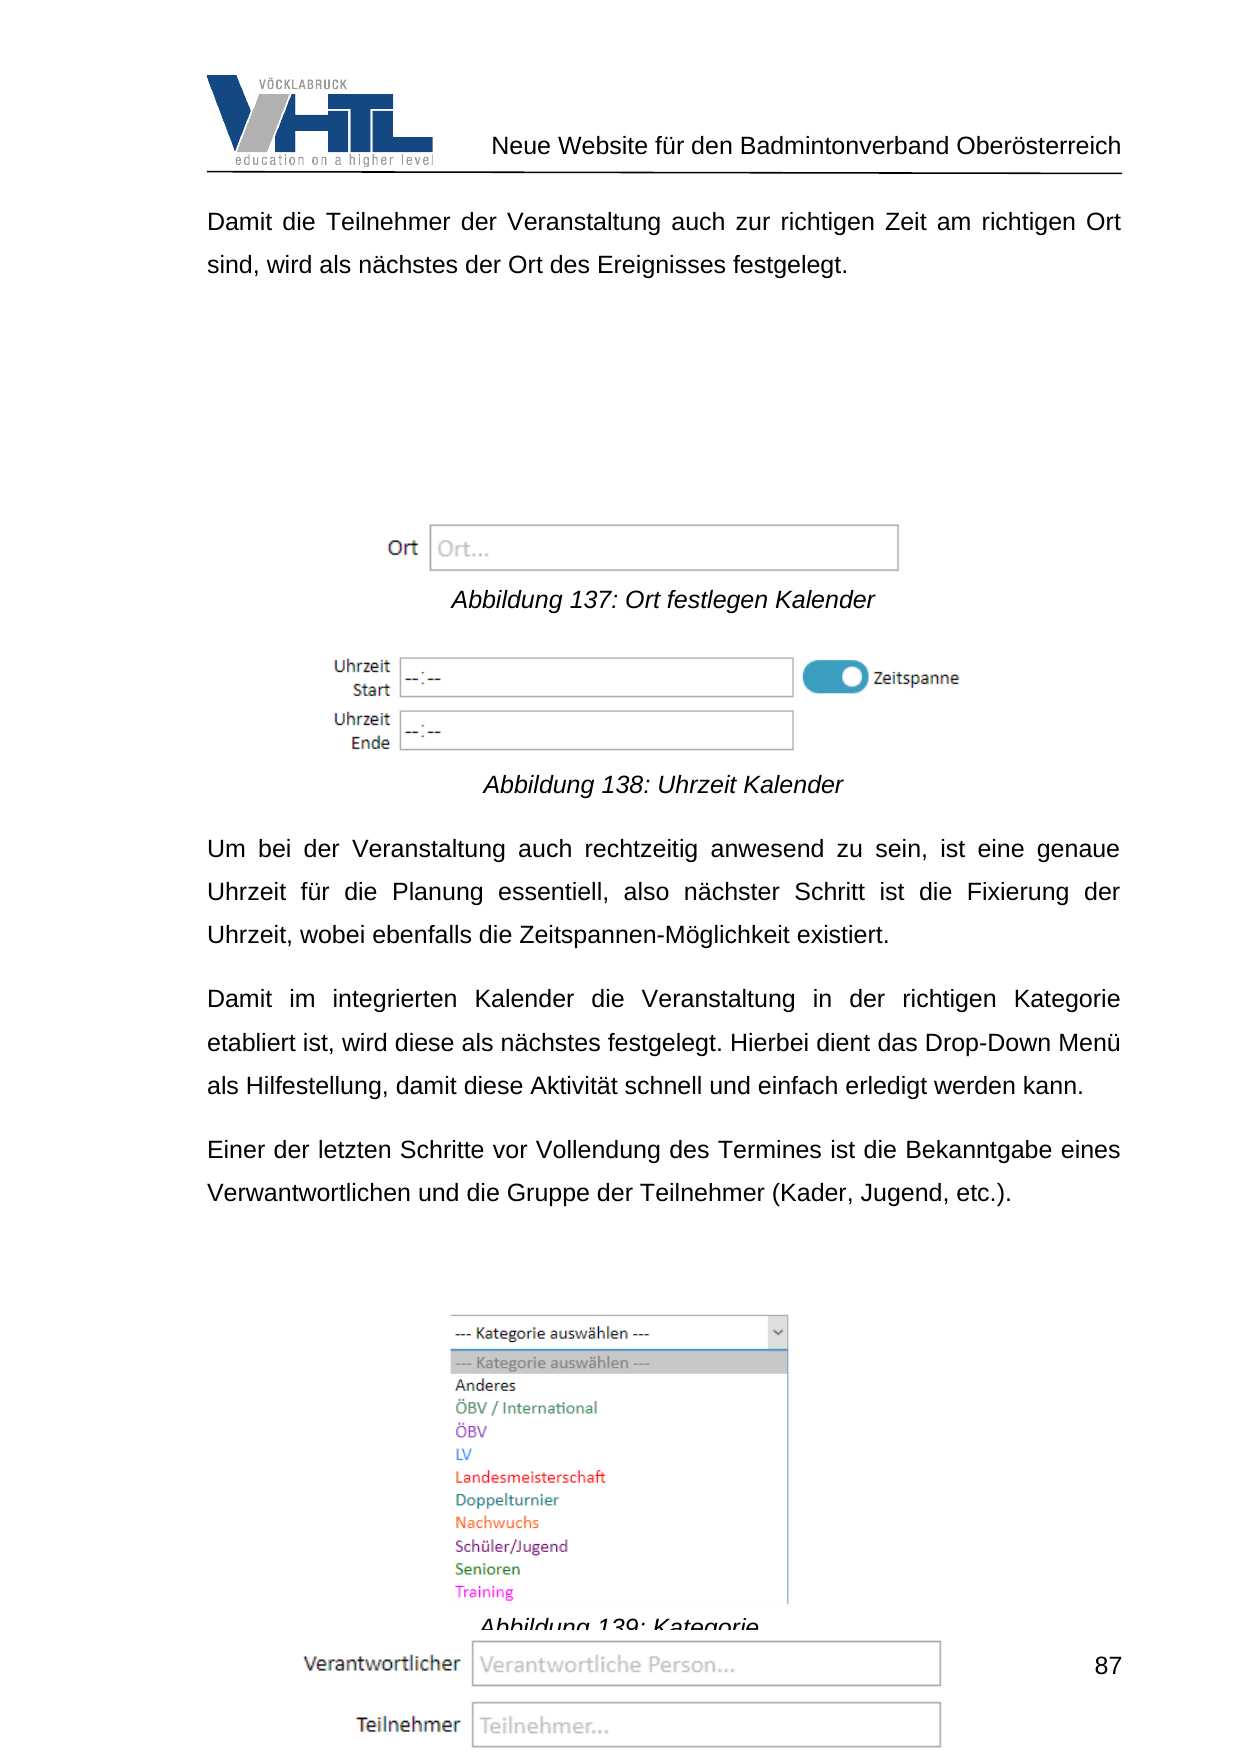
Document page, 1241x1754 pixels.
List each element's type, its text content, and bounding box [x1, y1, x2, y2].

picture [450, 1311, 790, 1604]
picture [329, 652, 1000, 761]
picture [206, 75, 433, 167]
text Damit im integrierten Kalender die Veranstaltung in der richtigen Kategorie etabliert ist, wird diese als nächstes festgelegt. Hierbei dient das Drop-Down Menü als Hilfestellung, damit diese Aktivität schnell und einfach erledigt werden kann. [207, 984, 1122, 1099]
text Damit die Teilnehmer der Veranstaltung auch zur richtigen Zeit am richtigen Ort sind, wird als nächstes der Ort des Ereignisses festgelegt. [207, 207, 1122, 279]
picture [294, 1630, 946, 1754]
picture [383, 516, 946, 576]
text Einer der letzten Schritte vor Vollendung des Termines ist die Bekanntgabe eines Verwantwortlichen und die Gruppe der Teilnehmer (Kader, Jugend, etc.). [207, 1135, 1122, 1207]
